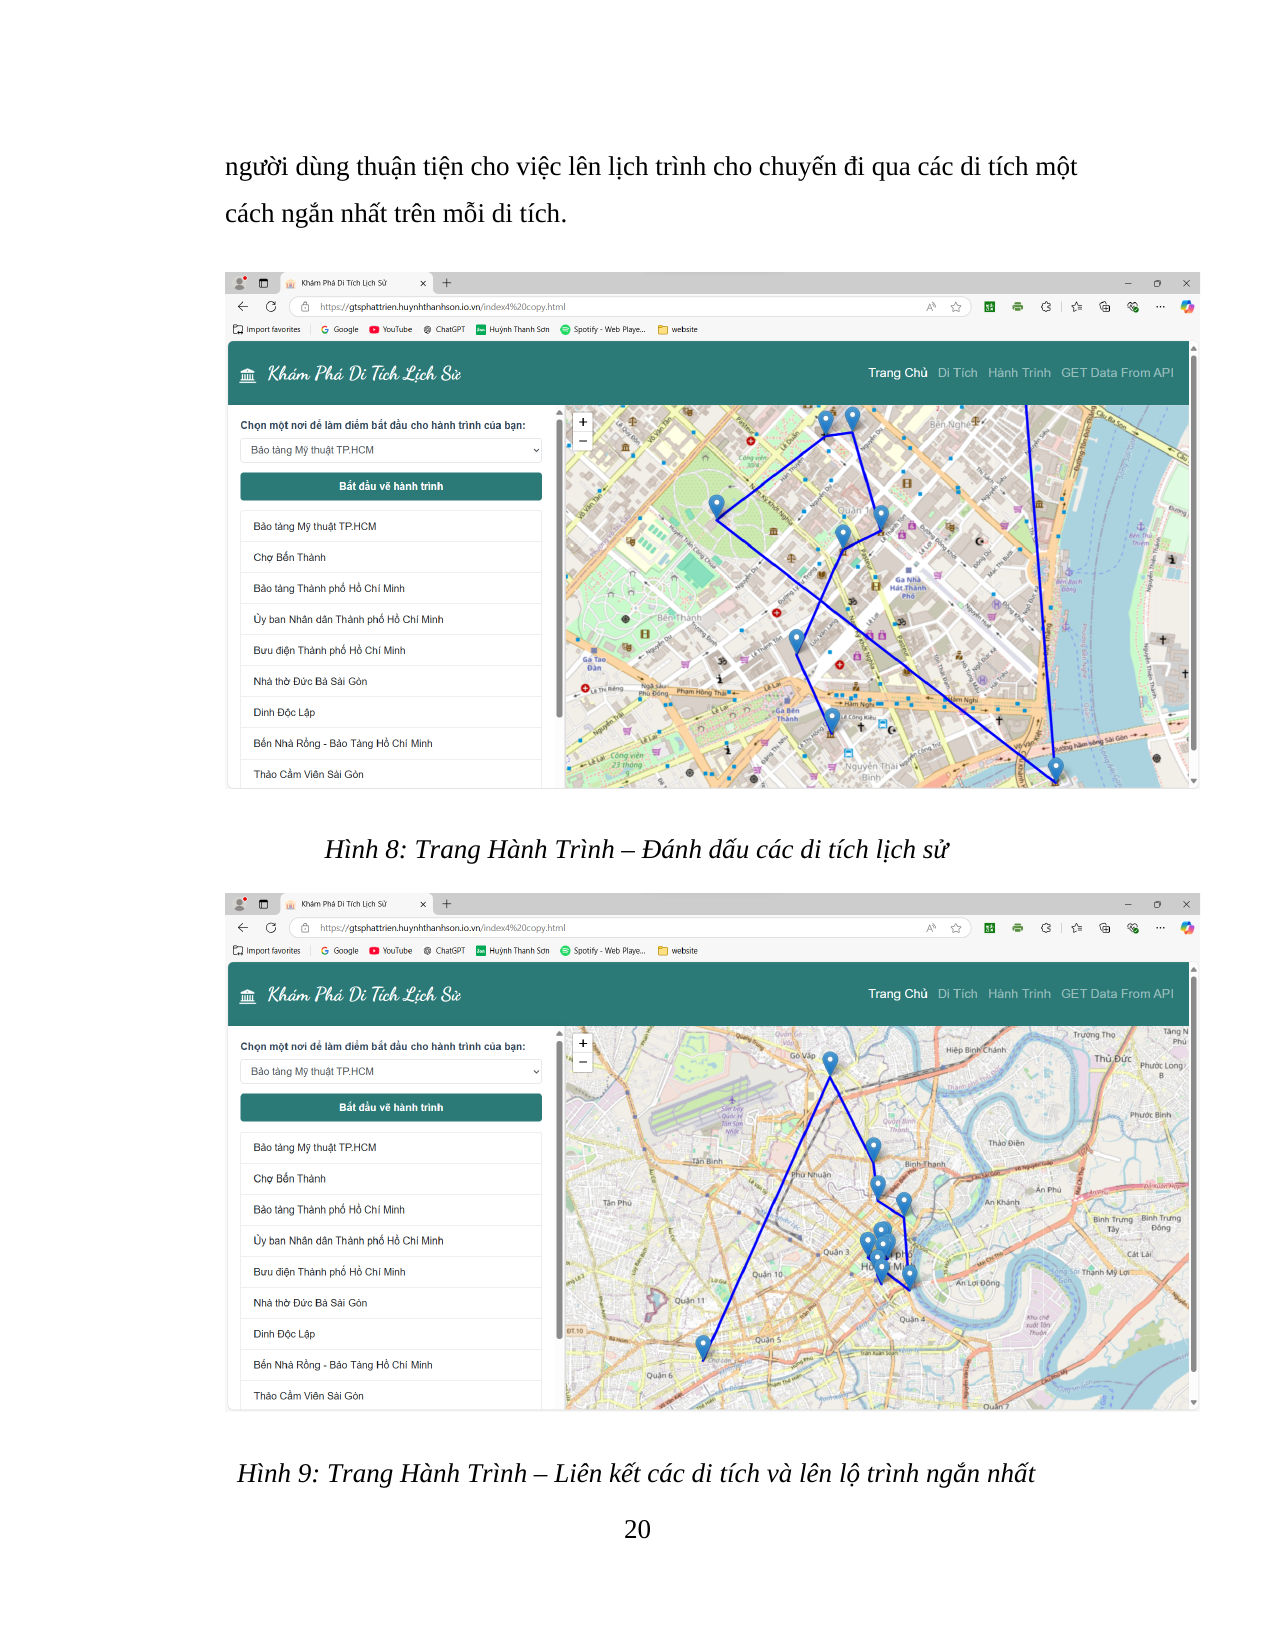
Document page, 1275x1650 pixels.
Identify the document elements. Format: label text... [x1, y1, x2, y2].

picture [225, 893, 1200, 1412]
text Hình 9: Trang Hành Trình – Liên kết các di tích và lên lộ trình ngắn nhất [150, 1457, 1125, 1488]
picture [225, 272, 1200, 789]
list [187, 150, 1125, 228]
text Hình 8: Trang Hành Trình – Đánh dấu các di tích lịch sử [150, 834, 1125, 865]
